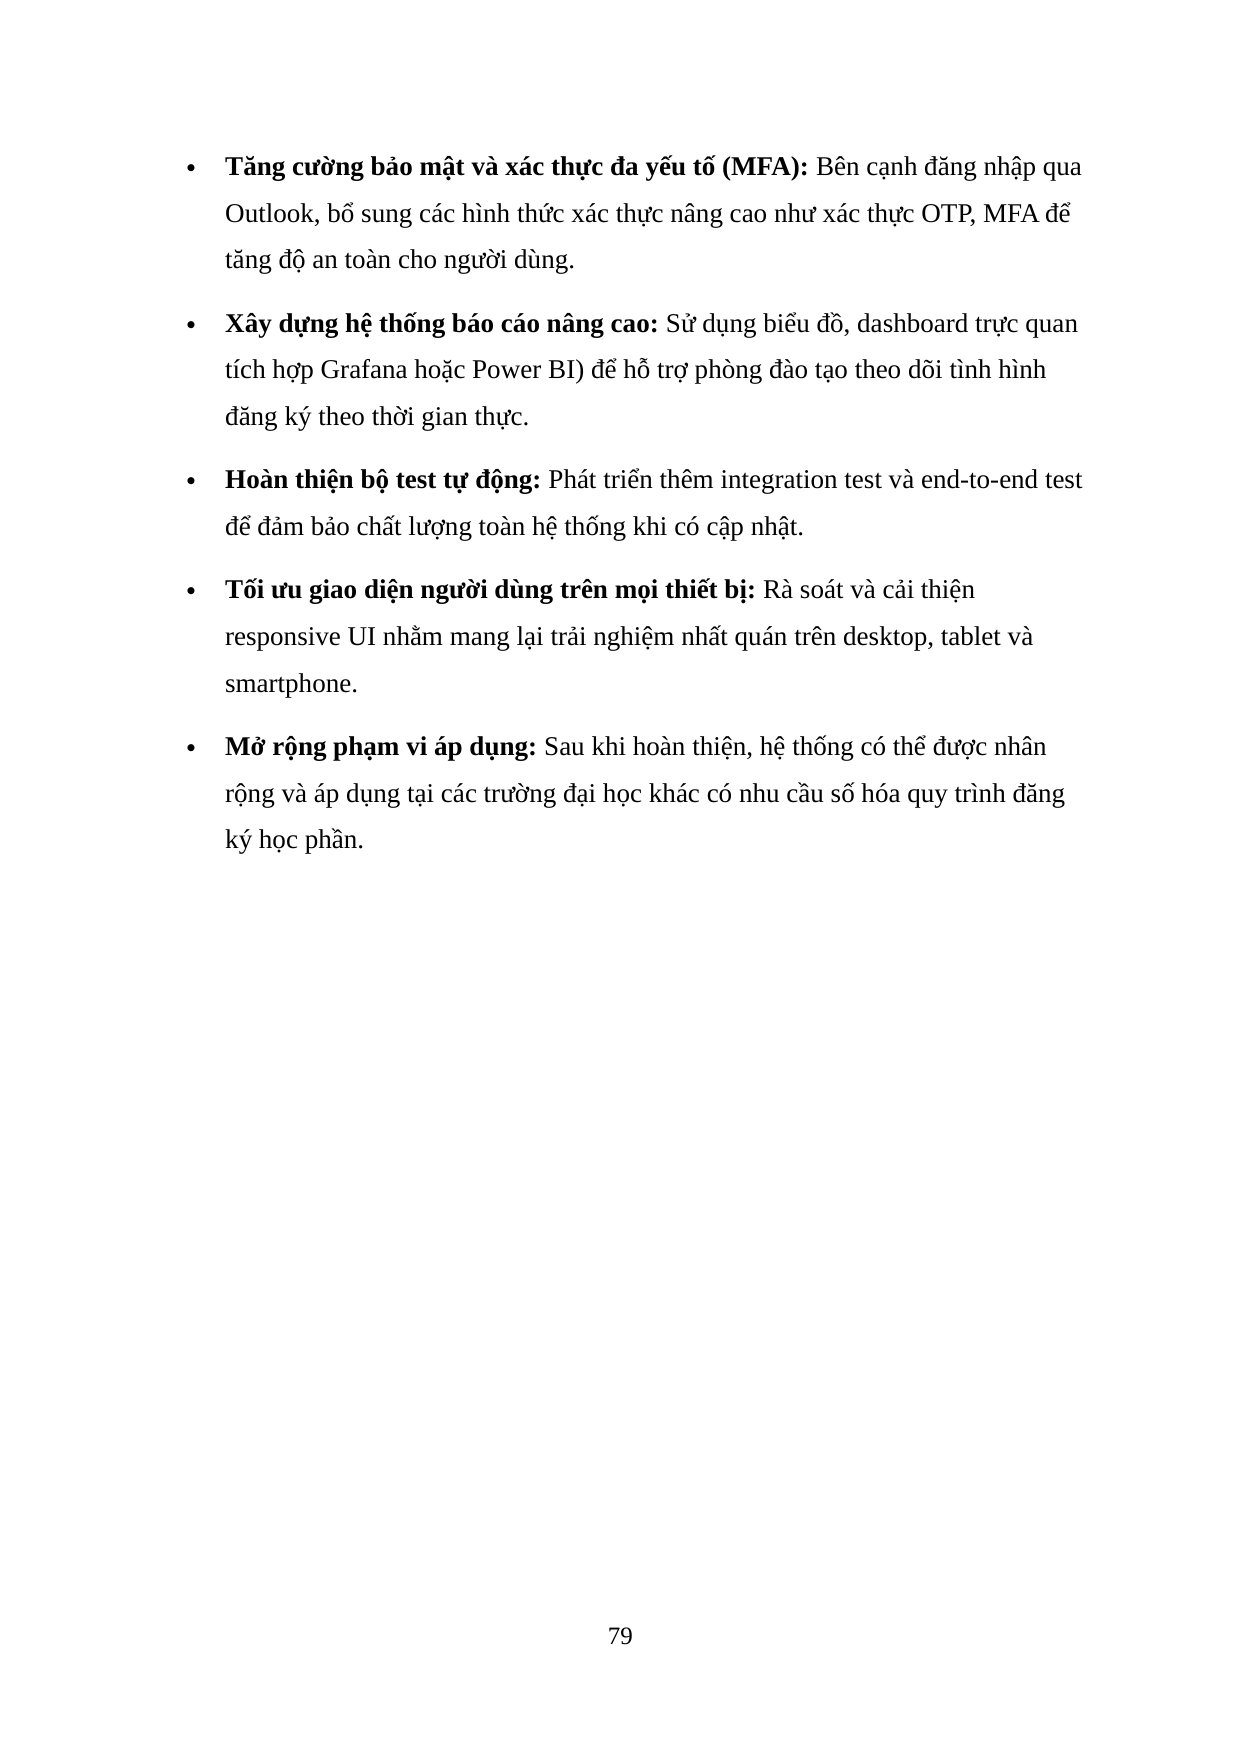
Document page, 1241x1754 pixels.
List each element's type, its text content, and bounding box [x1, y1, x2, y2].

list Xây dựng hệ thống báo cáo nâng cao: Sử dụng biểu đồ, dashboard trực quan tích hợp Grafana hoặc Power BI) để hỗ trợ phòng đào tạo theo dõi tình hình đăng ký theo thời gian thực. [187, 307, 1090, 431]
list Tối ưu giao diện người dùng trên mọi thiết bị: Rà soát và cải thiện responsive UI nhằm mang lại trải nghiệm nhất quán trên desktop, tablet và smartphone. [187, 573, 1090, 698]
list Mở rộng phạm vi áp dụng: Sau khi hoàn thiện, hệ thống có thể được nhân rộng và áp dụng tại các trường đại học khác có nhu cầu số hóa quy trình đăng ký học phần. [187, 730, 1090, 854]
list Hoàn thiện bộ test tự động: Phát triển thêm integration test và end-to-end test để đảm bảo chất lượng toàn hệ thống khi có cập nhật. [187, 463, 1090, 541]
list Tăng cường bảo mật và xác thực đa yếu tố (MFA): Bên cạnh đăng nhập qua Outlook, bổ sung các hình thức xác thực nâng cao như xác thực OTP, MFA để tăng độ an toàn cho người dùng. [187, 150, 1090, 274]
